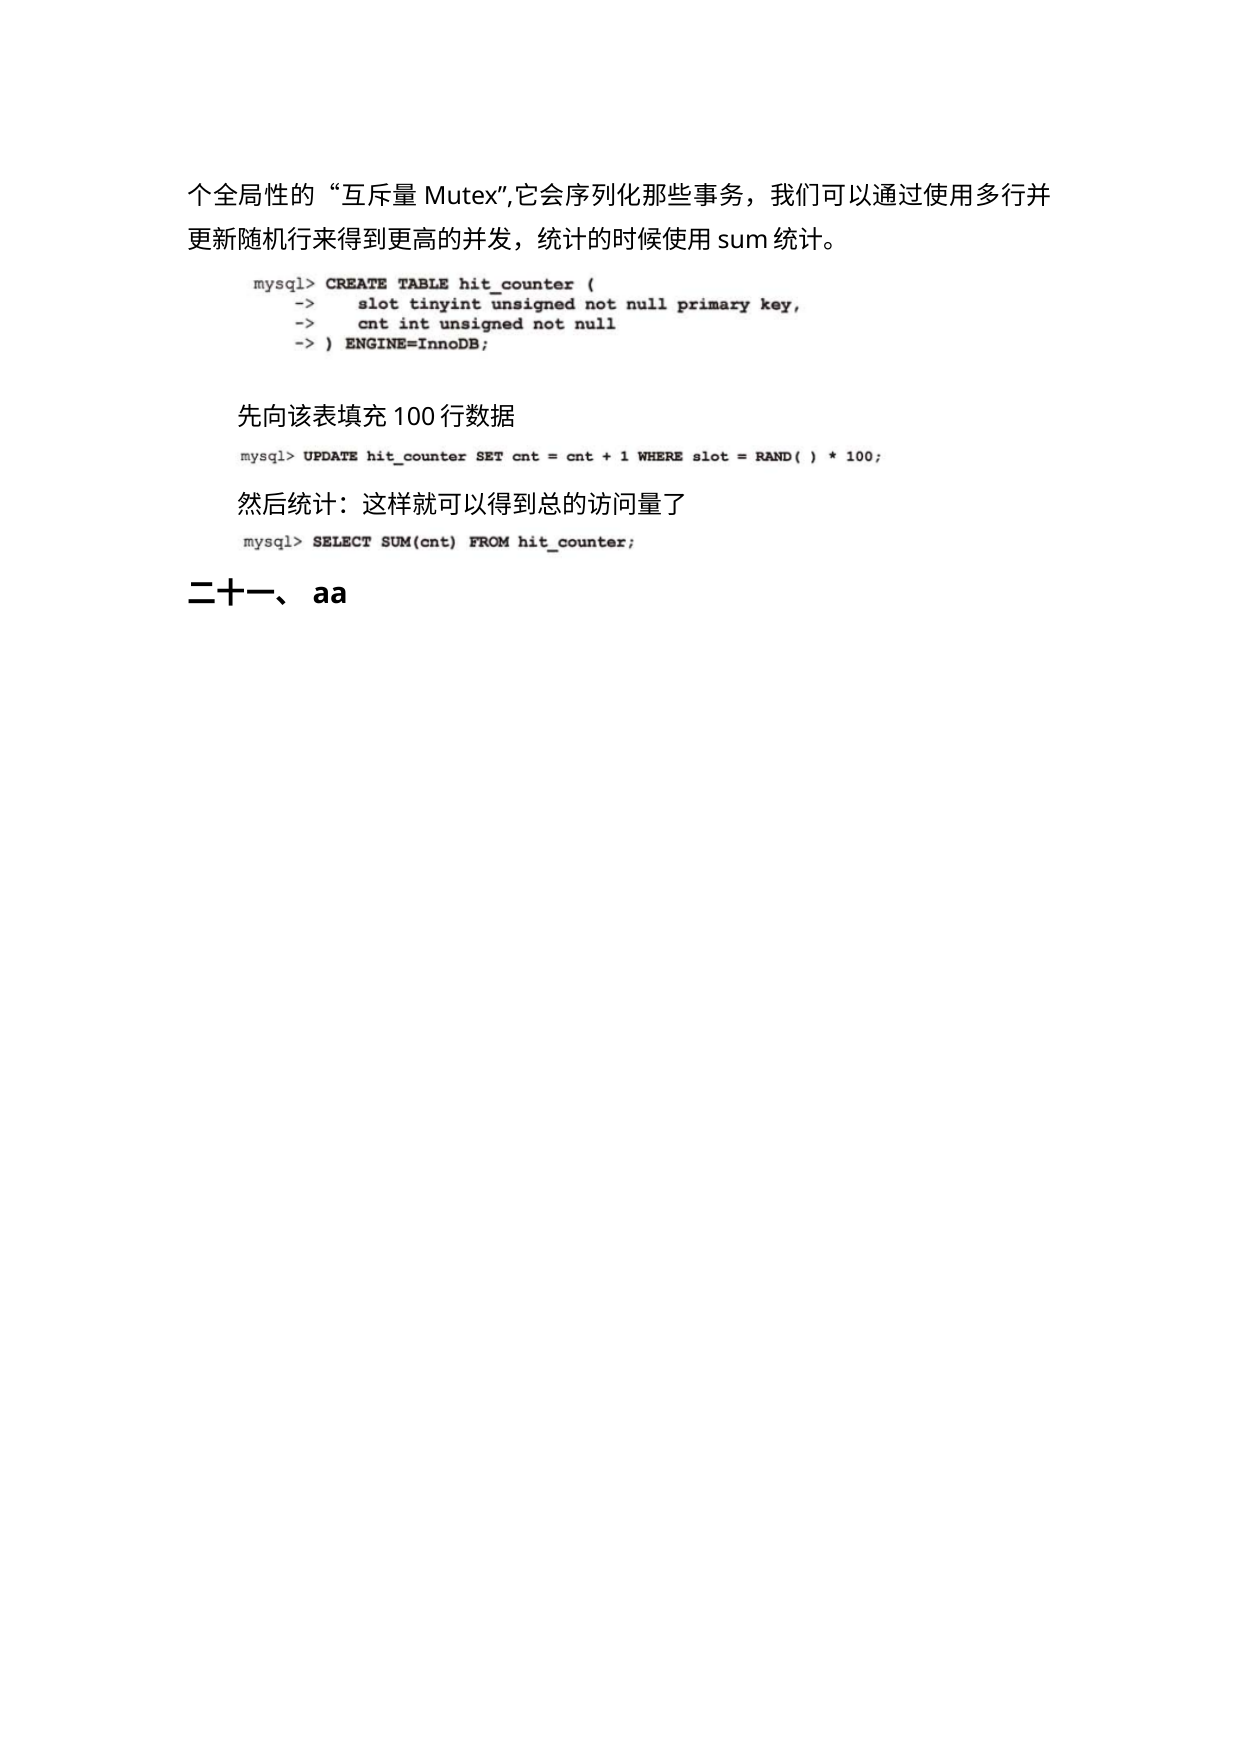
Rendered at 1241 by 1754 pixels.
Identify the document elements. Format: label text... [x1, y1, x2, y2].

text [187, 172, 1053, 260]
picture [231, 436, 889, 479]
list aa [187, 568, 1053, 613]
text 先向该表填充100行数据 [187, 392, 1053, 436]
text 然后统计：这样就可以得到总的访问量了 [187, 480, 1053, 524]
picture [231, 260, 818, 364]
picture [231, 524, 653, 562]
